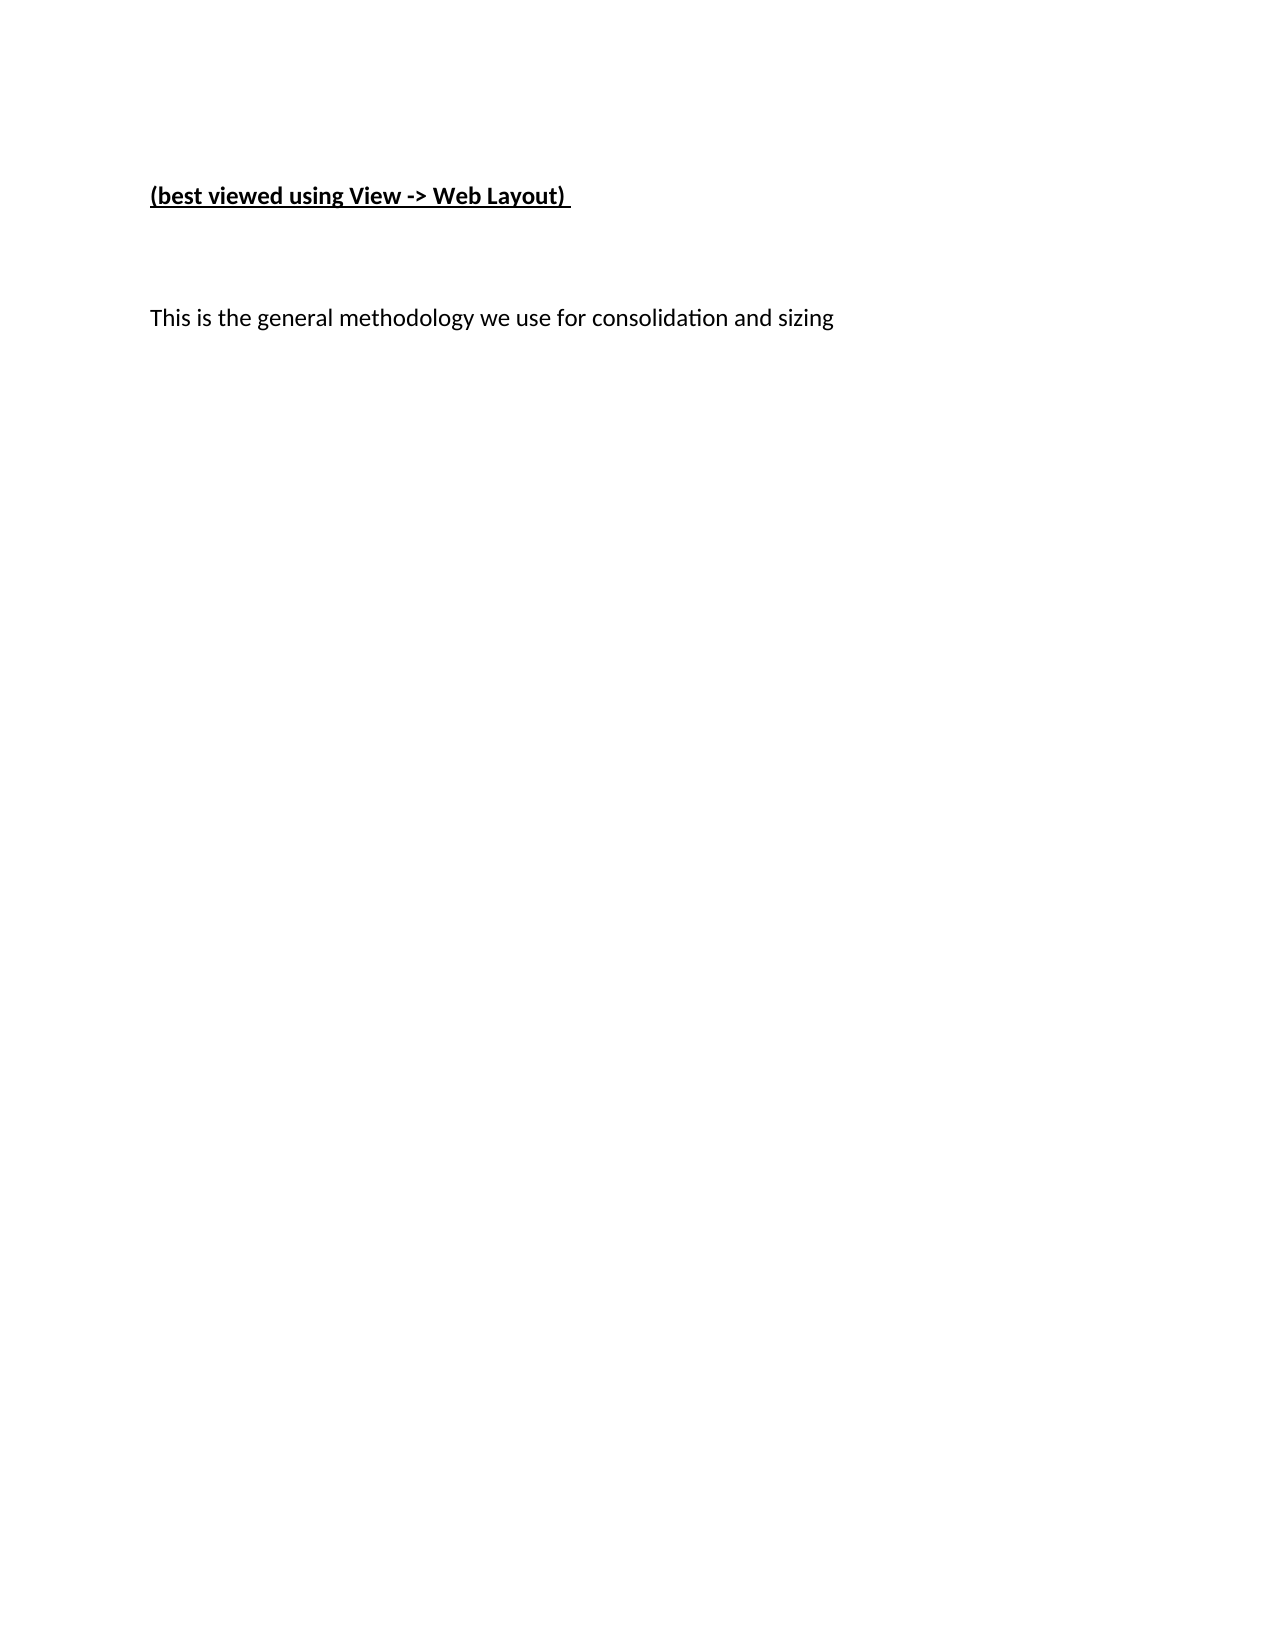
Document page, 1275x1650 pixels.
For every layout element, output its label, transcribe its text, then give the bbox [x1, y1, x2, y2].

text (best viewed using View -> Web Layout) [150, 181, 1125, 211]
text This is the general methodology we use for consolidation and sizing [150, 303, 1125, 333]
